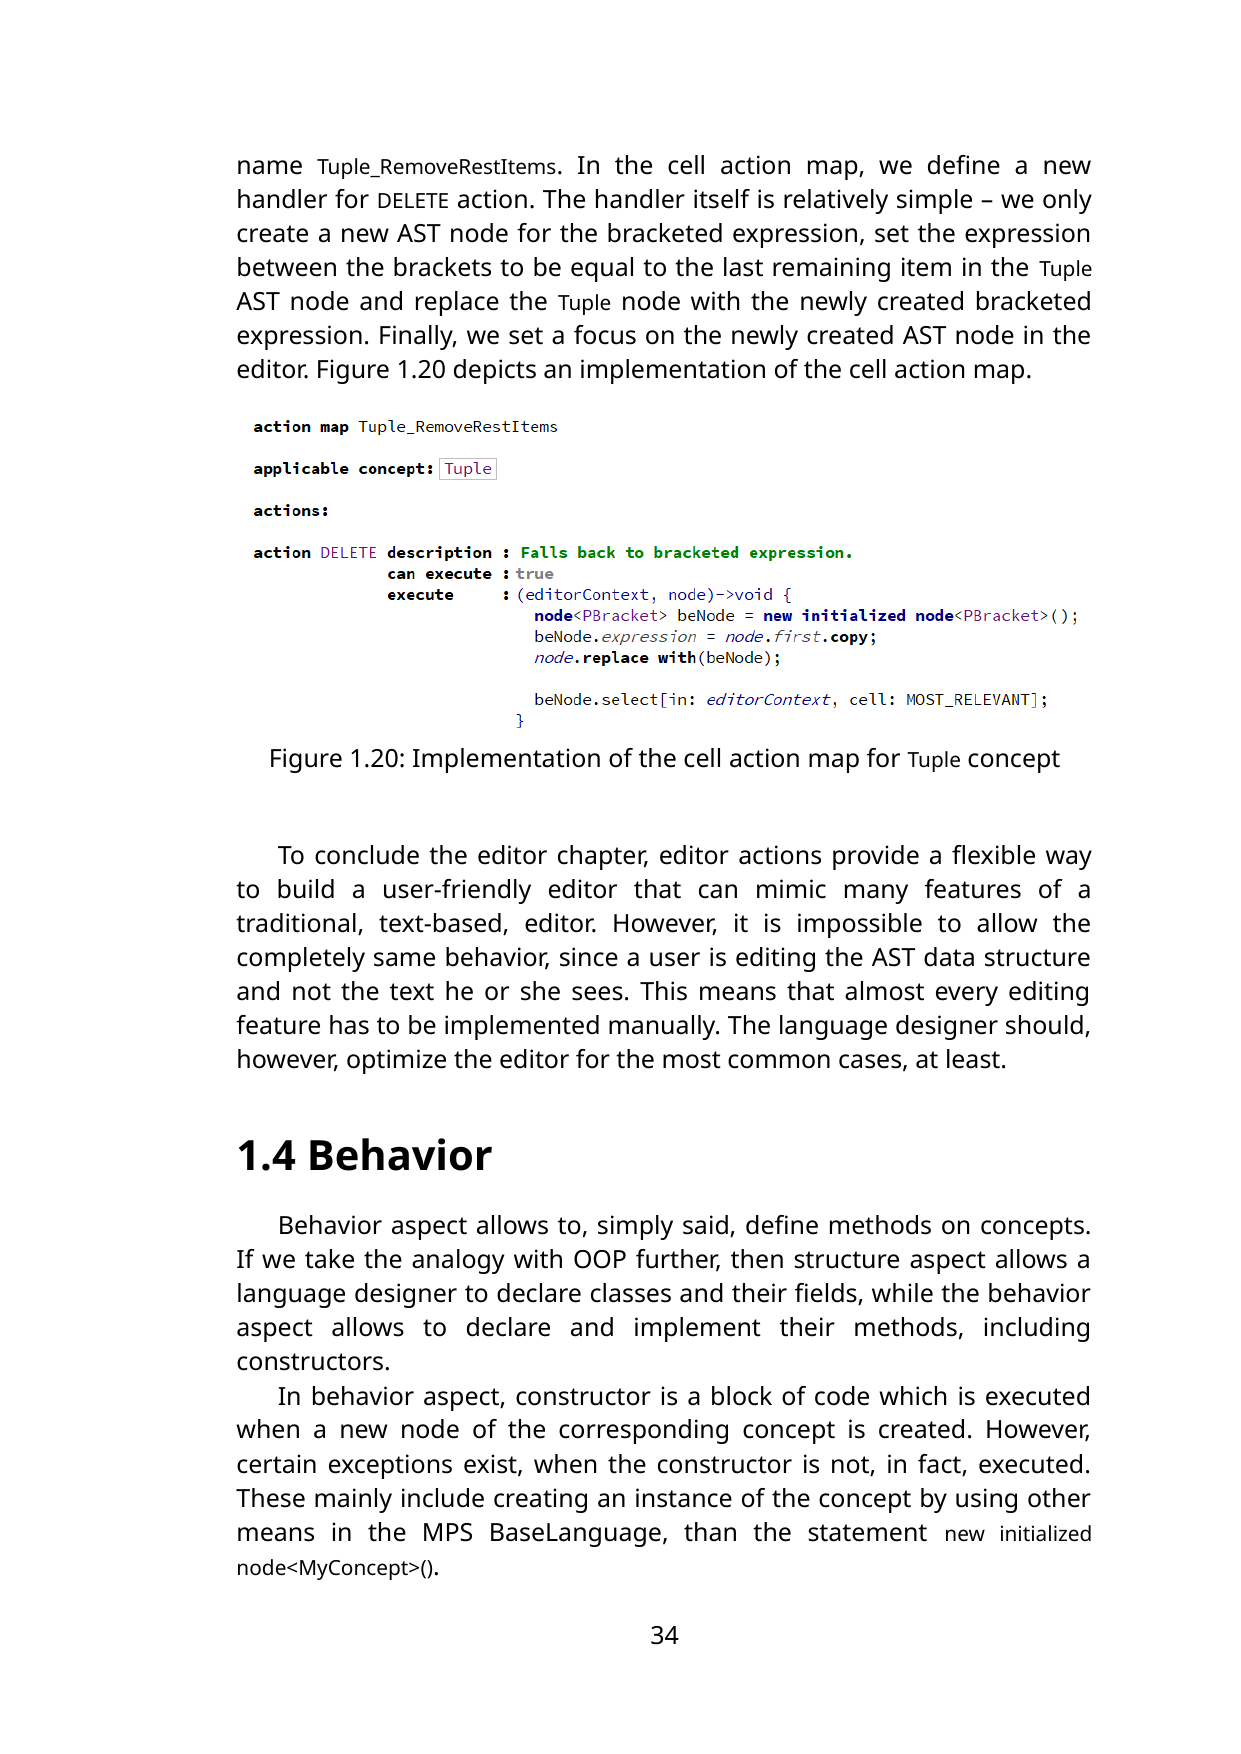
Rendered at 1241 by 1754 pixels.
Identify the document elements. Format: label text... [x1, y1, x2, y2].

subtitle 1.4 Behavior [236, 1126, 1092, 1183]
text To conclude the editor chapter, editor actions provide a flexible way to build a user-friendly editor that can mimic many features of a traditional, text-based, editor. However, it is impossible to allow the completely same behavior, since a user is editing the AST data structure and not the text he or she sees. This means that almost every editing feature has to be implemented manually. The language designer should, however, optimize the editor for the most common cases, at least. [236, 838, 1092, 1076]
text Behavior aspect allows to, simply said, define methods on concepts. If we take the analogy with OOP further, then structure aspect allows a language designer to declare classes and their fields, while the behavior aspect allows to declare and implement their methods, including constructors. [236, 1208, 1092, 1378]
picture [253, 420, 1076, 728]
text Figure 1.20: Implementation of the cell action map for Tuple concept [236, 740, 1092, 774]
text In behavior aspect, constructor is a block of code which is executed when a new node of the corresponding concept is created. However, certain exceptions exist, when the constructor is not, in fact, executed. These mainly include creating an instance of the concept by using other means in the MPS BaseLanguage, than the statement new initialized node<MyConcept>(). [236, 1378, 1092, 1582]
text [236, 148, 1092, 386]
